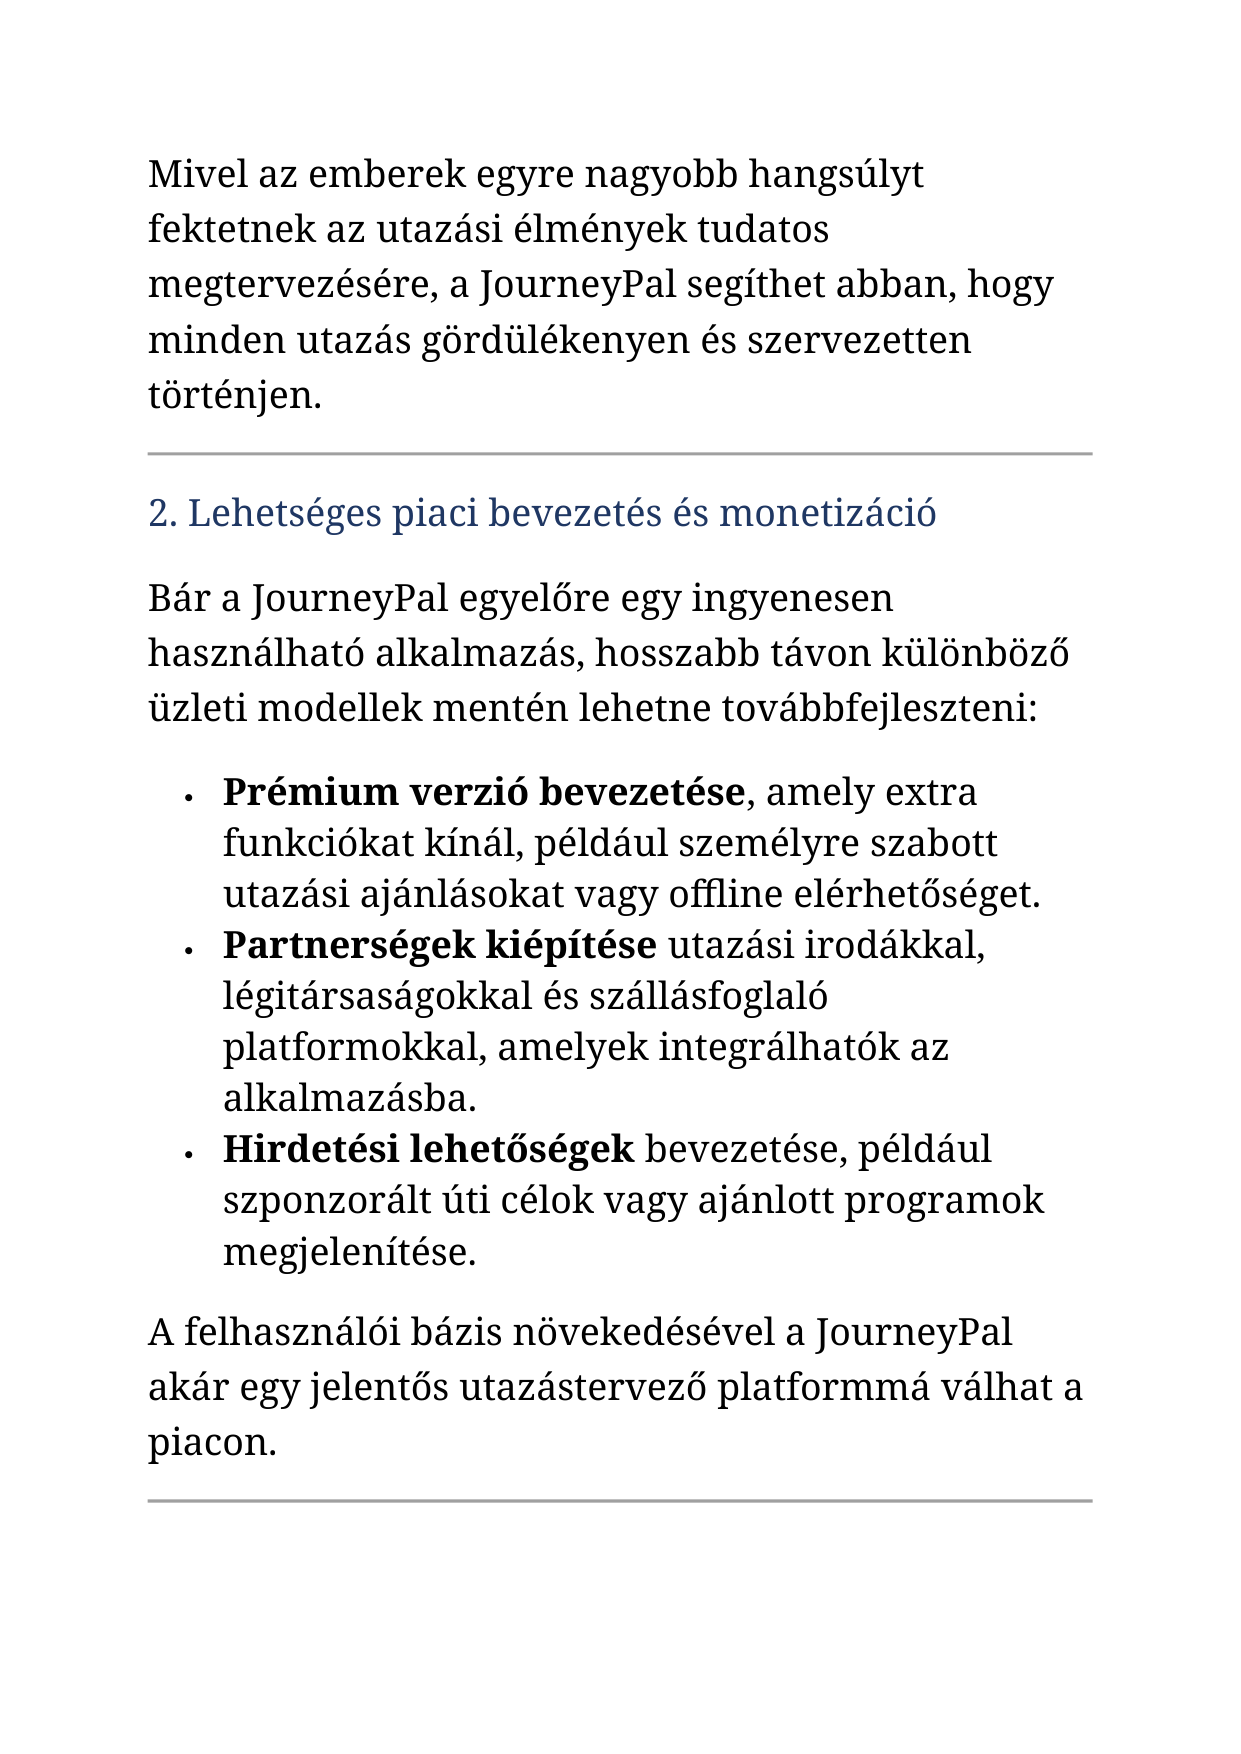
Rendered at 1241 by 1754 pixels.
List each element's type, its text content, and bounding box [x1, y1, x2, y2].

text A felhasználói bázis növekedésével a JourneyPal akár egy jelentős utazástervező platformmá válhat a piacon. [148, 1305, 1093, 1466]
subtitle 2. Lehetséges piaci bevezetés és monetizáció [148, 487, 1093, 538]
text Mivel az emberek egyre nagyobb hangsúlyt fektetnek az utazási élmények tudatos megtervezésére, a JourneyPal segíthet abban, hogy minden utazás gördülékenyen és szervezetten történjen. [148, 148, 1093, 419]
list Hirdetési lehetőségek bevezetése, például szponzorált úti célok vagy ajánlott programok megjelenítése. [185, 1123, 1093, 1276]
text Bár a JourneyPal egyelőre egy ingyenesen használható alkalmazás, hosszabb távon különböző üzleti modellek mentén lehetne továbbfejleszteni: [148, 571, 1093, 732]
list Prémium verzió bevezetése, amely extra funkciókat kínál, például személyre szabott utazási ajánlásokat vagy offline elérhetőséget. [185, 765, 1093, 918]
list Partnerségek kiépítése utazási irodákkal, légitársaságokkal és szállásfoglaló platformokkal, amelyek integrálhatók az alkalmazásba. [185, 918, 1093, 1123]
